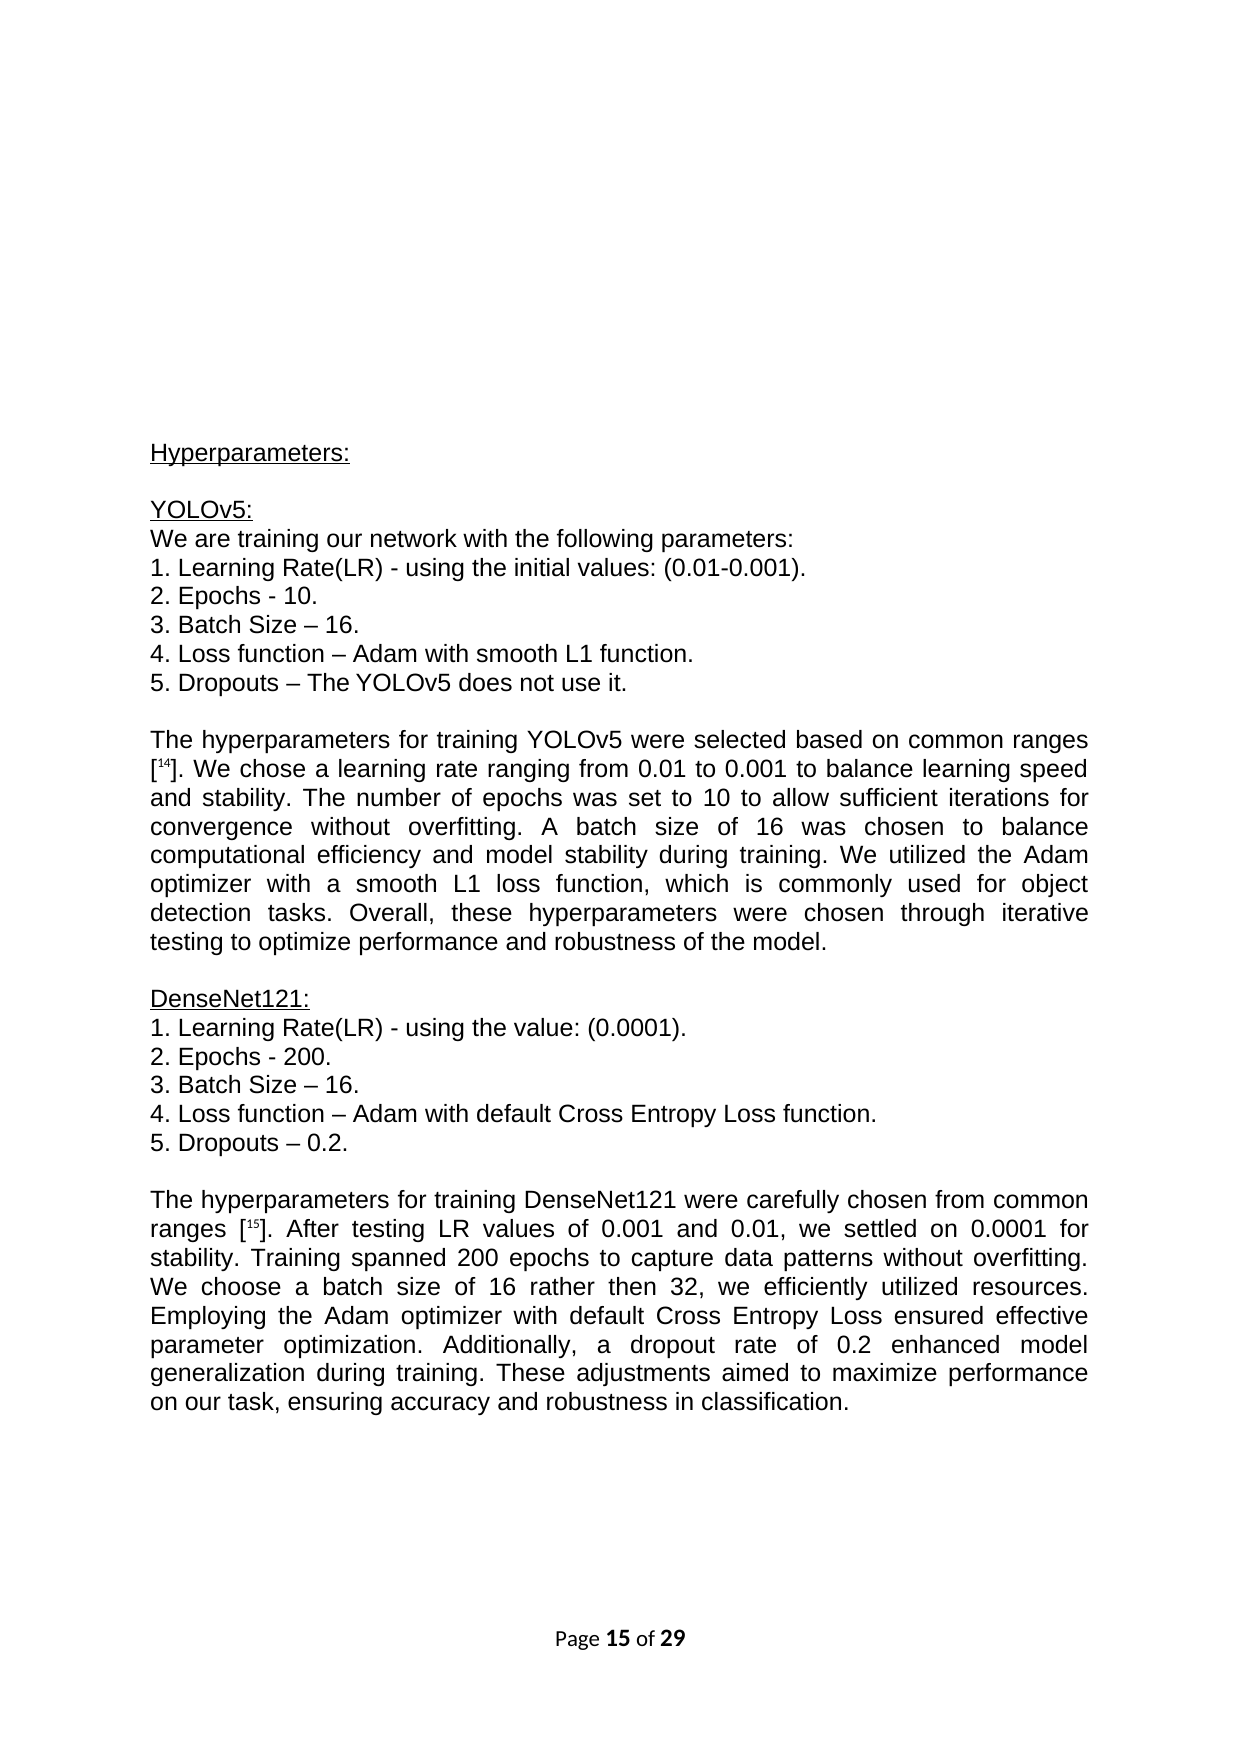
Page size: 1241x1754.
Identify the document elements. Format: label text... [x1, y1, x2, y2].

text 2. Epochs - 200. [150, 1042, 1090, 1070]
text 1. Learning Rate(LR) - using the value: (0.0001). [150, 1013, 1090, 1042]
text 4. Loss function – Adam with smooth L1 function. [150, 639, 1090, 667]
text 3. Batch Size – 16. [150, 1070, 1090, 1099]
text 3. Batch Size – 16. [150, 610, 1090, 639]
text The hyperparameters for training DenseNet121 were carefully chosen from common ranges []. After testing LR values of 0.001 and 0.01, we settled on 0.0001 for stability. Training spanned 200 epochs to capture data patterns without overfitting. We choose a batch size of 16 rather then 32, we efficiently utilized resources. Employing the Adam optimizer with default Cross Entropy Loss ensured effective parameter optimization. Additionally, a dropout rate of 0.2 enhanced model generalization during training. These adjustments aimed to maximize performance on our task, ensuring accuracy and robustness in classification. [150, 1157, 1090, 1416]
text 1. Learning Rate(LR) - using the initial values: (0.01-0.001). [150, 552, 1090, 581]
text 5. Dropouts – The YOLOv5 does not use it. [150, 667, 1090, 696]
text Hyperparameters: [150, 150, 1090, 466]
text YOLOv5: [150, 495, 1090, 524]
text We are training our network with the following parameters: [150, 524, 1090, 552]
text 5. Dropouts – 0.2. [150, 1128, 1090, 1157]
text 2. Epochs - 10. [150, 581, 1090, 610]
text 4. Loss function – Adam with default Cross Entropy Loss function. [150, 1099, 1090, 1128]
text The hyperparameters for training YOLOv5 were selected based on common ranges []. We chose a learning rate ranging from 0.01 to 0.001 to balance learning speed and stability. The number of epochs was set to 10 to allow sufficient iterations for convergence without overfitting. A batch size of 16 was chosen to balance computational efficiency and model stability during training. We utilized the Adam optimizer with a smooth L1 loss function, which is commonly used for object detection tasks. Overall, these hyperparameters were chosen through iterative testing to optimize performance and robustness of the model. [150, 725, 1090, 955]
text DenseNet121: [150, 984, 1090, 1013]
